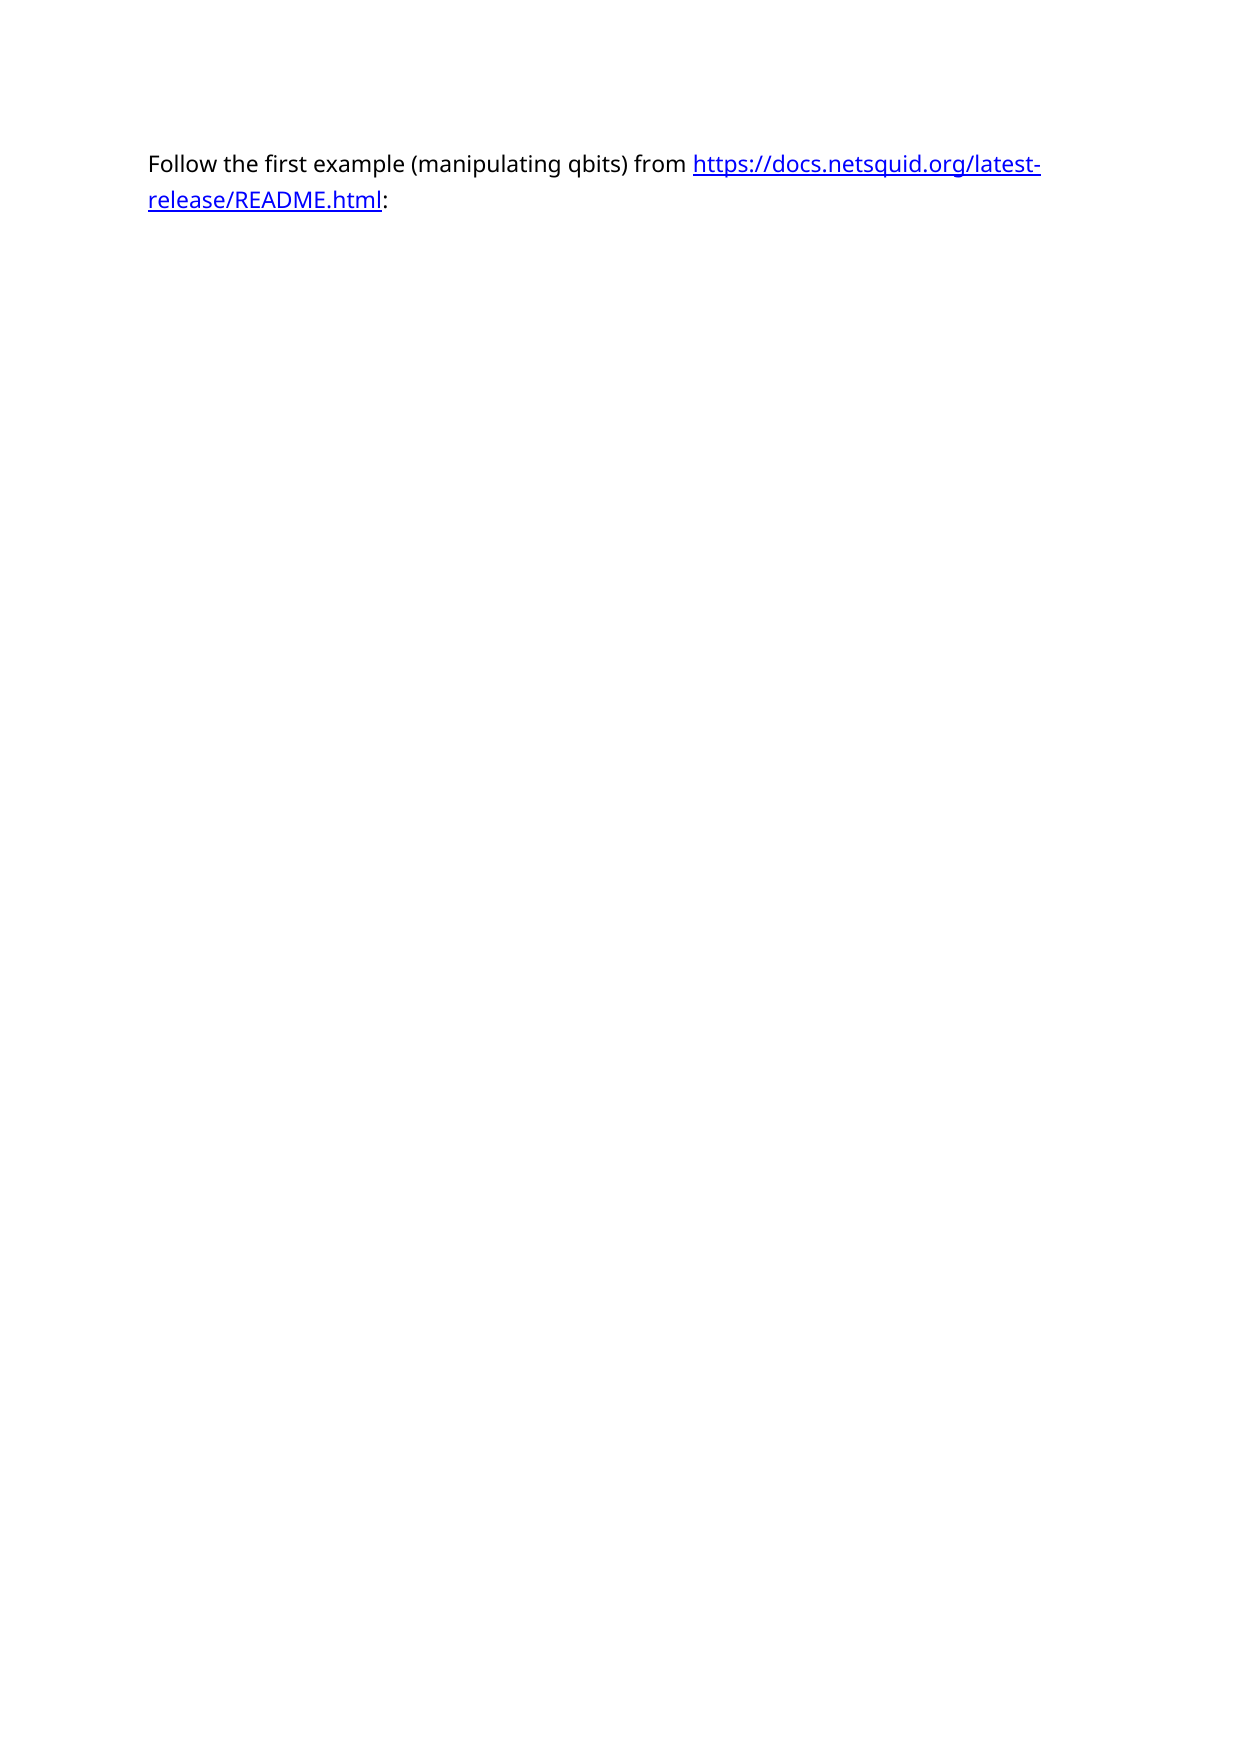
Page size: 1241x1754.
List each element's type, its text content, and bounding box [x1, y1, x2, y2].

text Follow the first example (manipulating qbits) from https://docs.netsquid.org/latest-release/README.html: [148, 148, 1093, 215]
